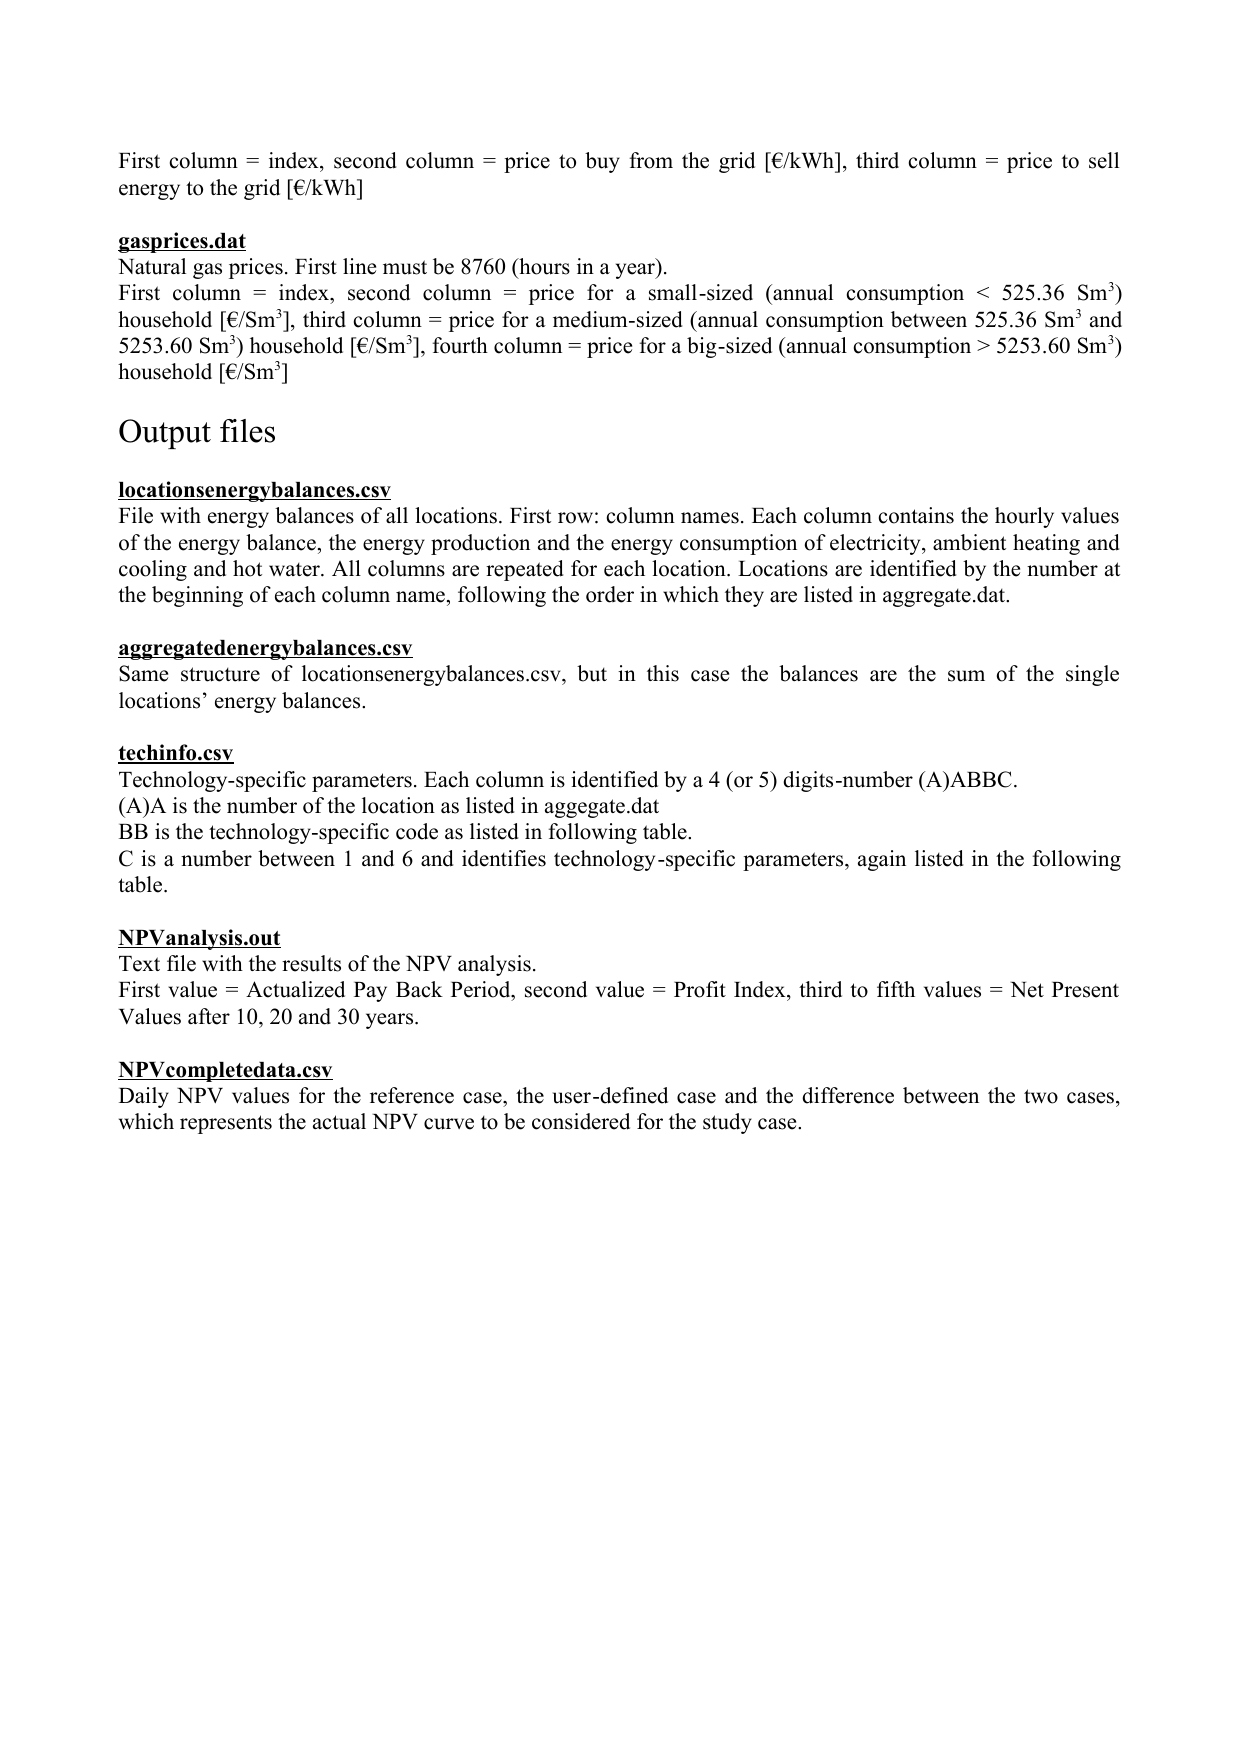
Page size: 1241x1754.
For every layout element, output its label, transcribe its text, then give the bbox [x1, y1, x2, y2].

text techinfo.csv [118, 739, 1122, 766]
text NPVcompletedata.csv [118, 1056, 1122, 1082]
text gasprices.dat [118, 227, 1122, 253]
text Output files [118, 411, 1122, 449]
text aggregatedenergybalances.csv [118, 634, 1122, 660]
text First column = index, second column = price for a small-sized (annual consumption < 525.36 Sm3) household [€/Sm3], third column = price for a medium-sized (annual consumption between 525.36 Sm3 and 5253.60 Sm3) household [€/Sm3], fourth column = price for a big-sized (annual consumption > 5253.60 Sm3) household [€/Sm3] [118, 279, 1122, 385]
text Same structure of locationsenergybalances.csv, but in this case the balances are the sum of the single locations’ energy balances. [118, 660, 1122, 713]
text (A)A is the number of the location as listed in aggegate.dat [118, 792, 1122, 818]
text Text file with the results of the NPV analysis. [118, 950, 1122, 977]
text Natural gas prices. First line must be 8760 (hours in a year). [118, 253, 1122, 279]
text First column = index, second column = price to buy from the grid [€/kWh], third column = price to sell energy to the grid [€/kWh] [118, 148, 1122, 200]
text File with energy balances of all locations. First row: column names. Each column contains the hourly values of the energy balance, the energy production and the energy consumption of electricity, ambient heating and cooling and hot water. All columns are repeated for each location. Locations are identified by the number at the beginning of each column name, following the order in which they are listed in aggregate.dat. [118, 502, 1122, 608]
text BB is the technology-specific code as listed in following table. [118, 818, 1122, 845]
text C is a number between 1 and 6 and identifies technology-specific parameters, again listed in the following table. [118, 845, 1122, 897]
text Daily NPV values for the reference case, the user-defined case and the difference between the two cases, which represents the actual NPV curve to be considered for the study case. [118, 1082, 1122, 1135]
text locationsenergybalances.csv [118, 476, 1122, 502]
text First value = Actualized Pay Back Period, second value = Profit Index, third to fifth values = Net Present Values after 10, 20 and 30 years. [118, 977, 1122, 1029]
text NPVanalysis.out [118, 924, 1122, 950]
text Technology-specific parameters. Each column is identified by a 4 (or 5) digits-number (A)ABBC. [118, 766, 1122, 792]
